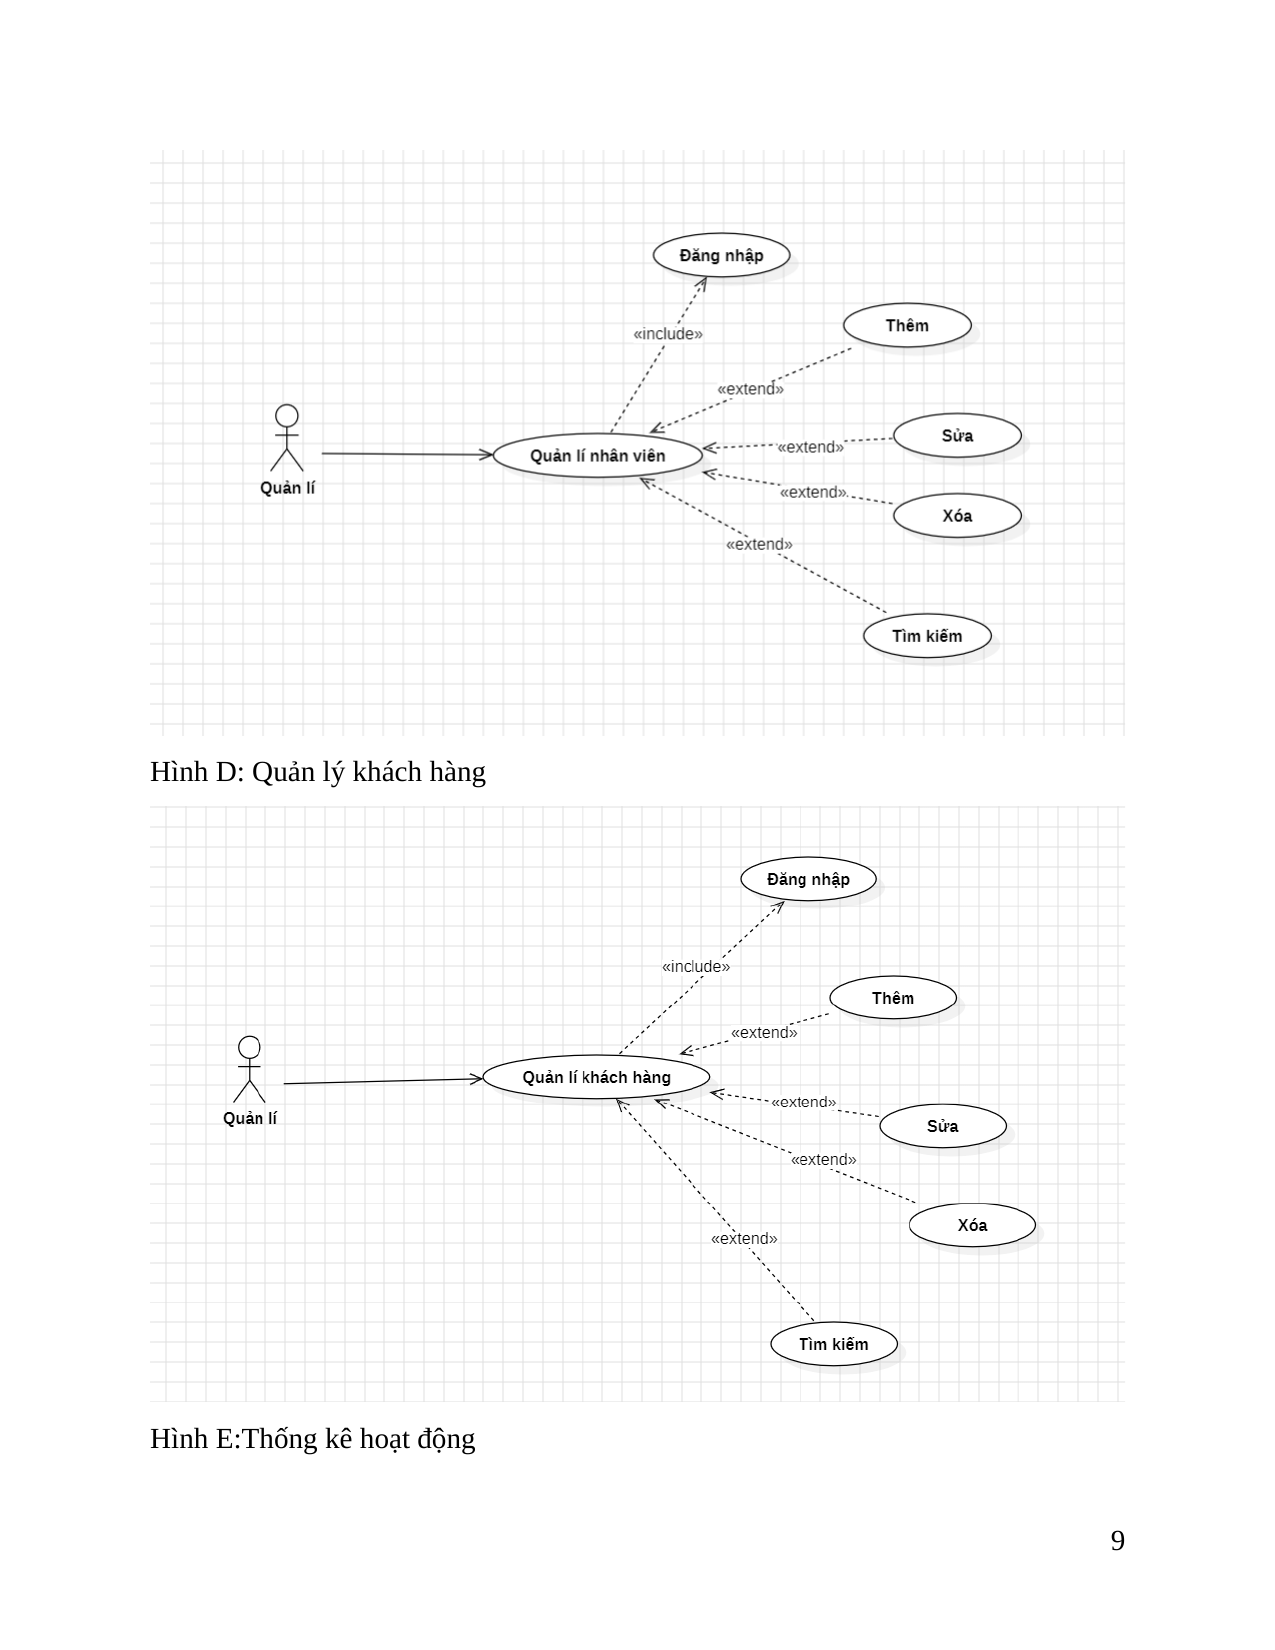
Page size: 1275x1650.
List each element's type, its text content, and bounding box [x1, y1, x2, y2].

picture [150, 806, 1125, 1402]
text Hình E:Thống kê hoạt động [150, 1421, 1125, 1454]
picture [150, 150, 1125, 736]
text Hình D: Quản lý khách hàng [150, 754, 1125, 788]
